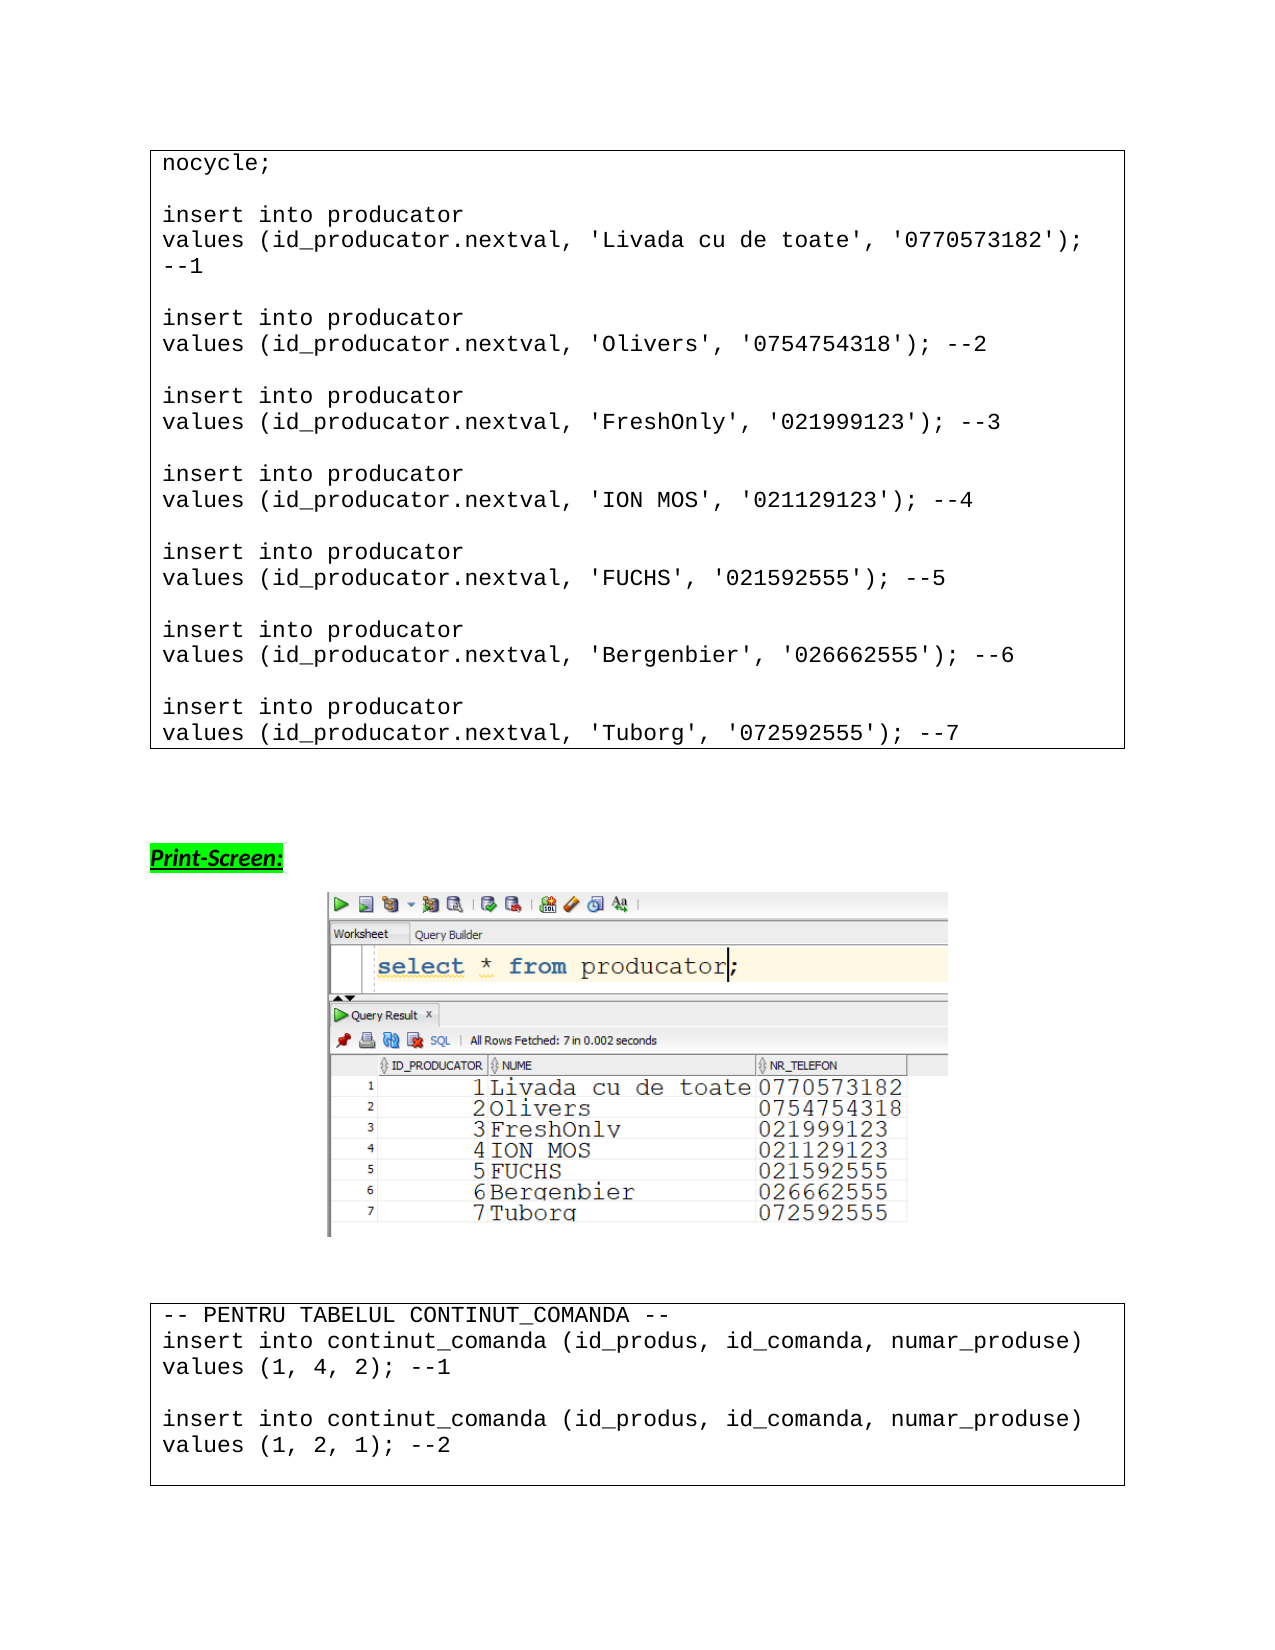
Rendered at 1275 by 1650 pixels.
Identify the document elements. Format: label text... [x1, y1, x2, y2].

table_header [151, 151, 1124, 748]
picture [327, 892, 948, 1237]
text Print-Screen: [150, 842, 1125, 873]
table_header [151, 1304, 1124, 1485]
